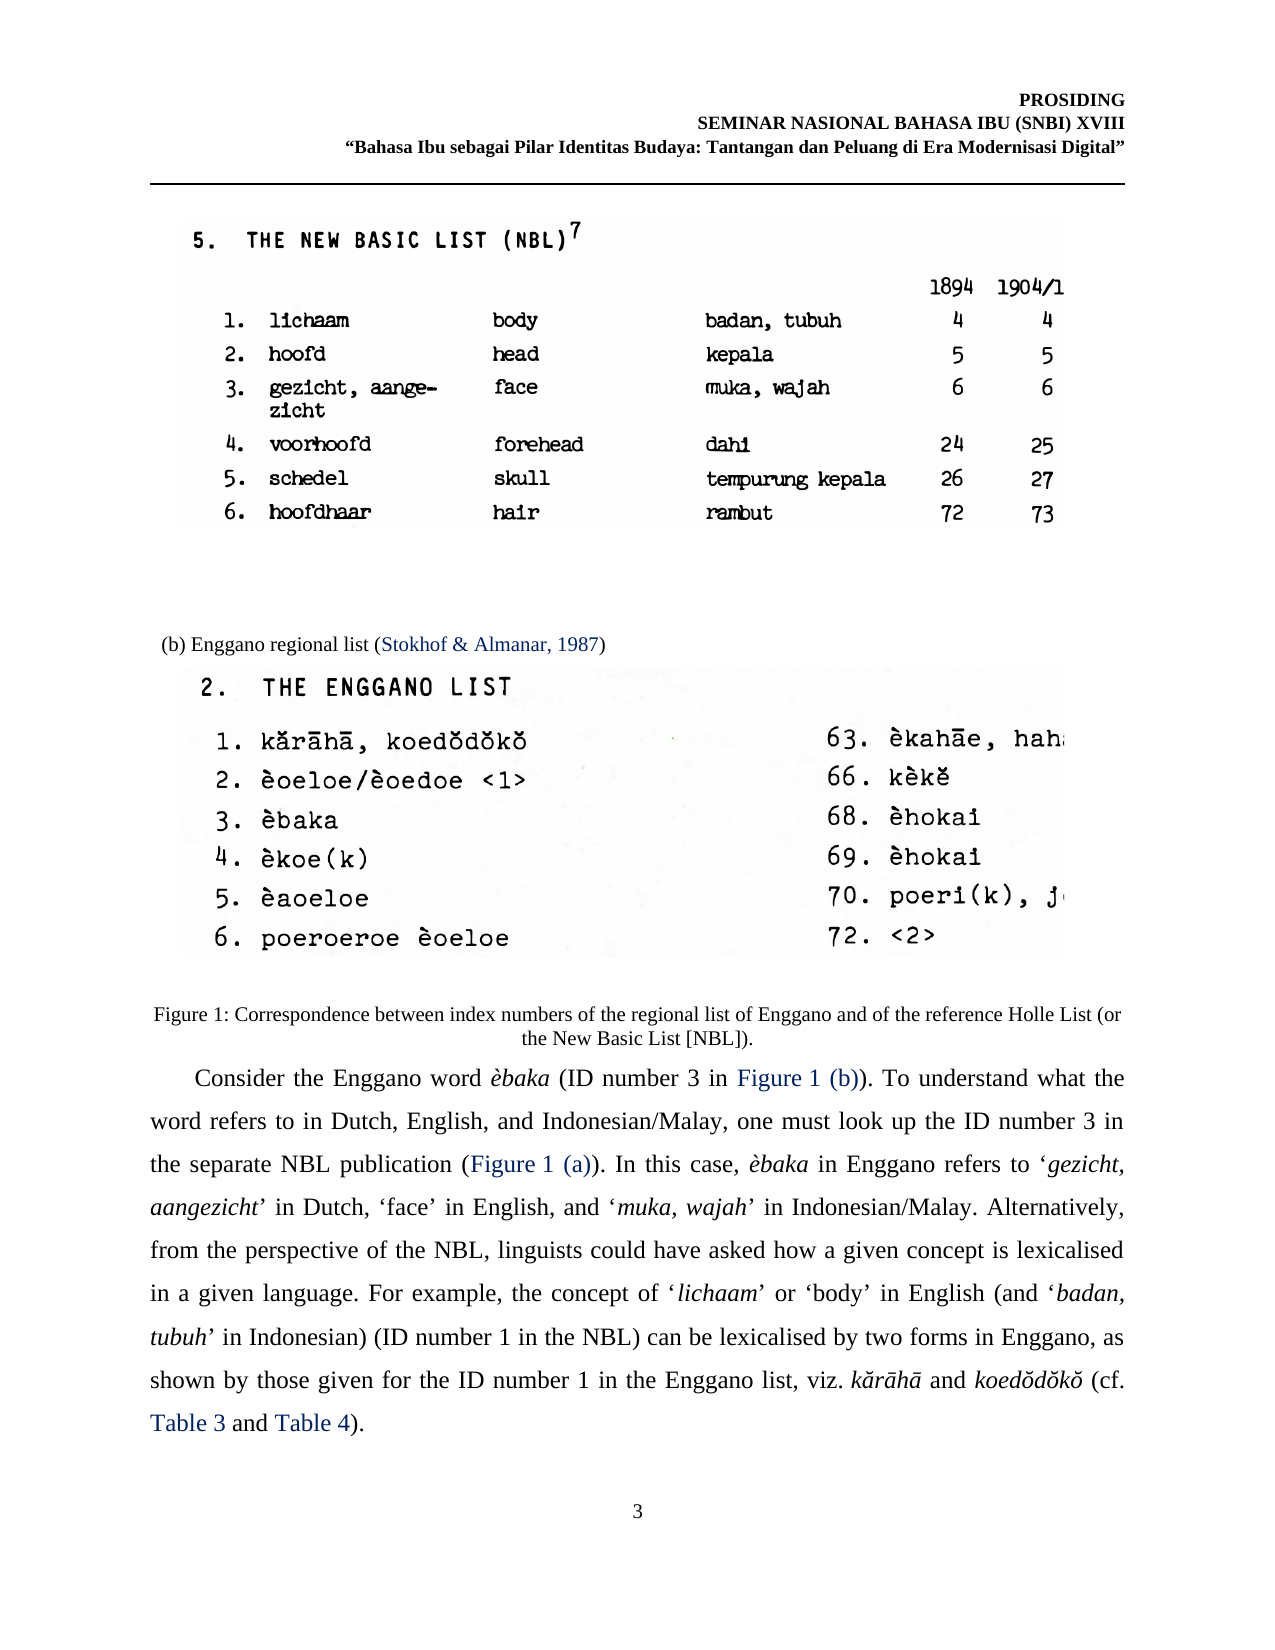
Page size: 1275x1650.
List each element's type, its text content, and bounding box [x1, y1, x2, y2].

text Consider the Enggano word èbaka (ID number 3 in Figure 1 (b)). To understand what the word refers to in Dutch, English, and Indonesian/Malay, one must look up the ID number 3 in the separate NBL publication (Figure 1 (a)). In this case, èbaka in Enggano refers to ‘gezicht, aangezicht’ in Dutch, ‘face’ in English, and ‘muka, wajah’ in Indonesian/Malay. Alternatively, from the perspective of the NBL, linguists could have asked how a given concept is lexicalised in a given language. For example, the concept of ‘lichaam’ or ‘body’ in English (and ‘badan, tubuh’ in Indonesian) (ID number 1 in the NBL) can be lexicalised by two forms in Enggano, as shown by those given for the ID number 1 in the Enggano list, viz. kărāhā and koedŏdŏkŏ (cf. Table 3 and Table 4). [150, 1063, 1125, 1437]
table_header [139, 219, 1094, 554]
table_header [139, 554, 1094, 981]
picture [180, 218, 1065, 530]
text Figure 1: Correspondence between index numbers of the regional list of Enggano and of the reference Holle List (or the New Basic List [NBL]). [150, 1002, 1125, 1050]
picture [180, 668, 1065, 957]
